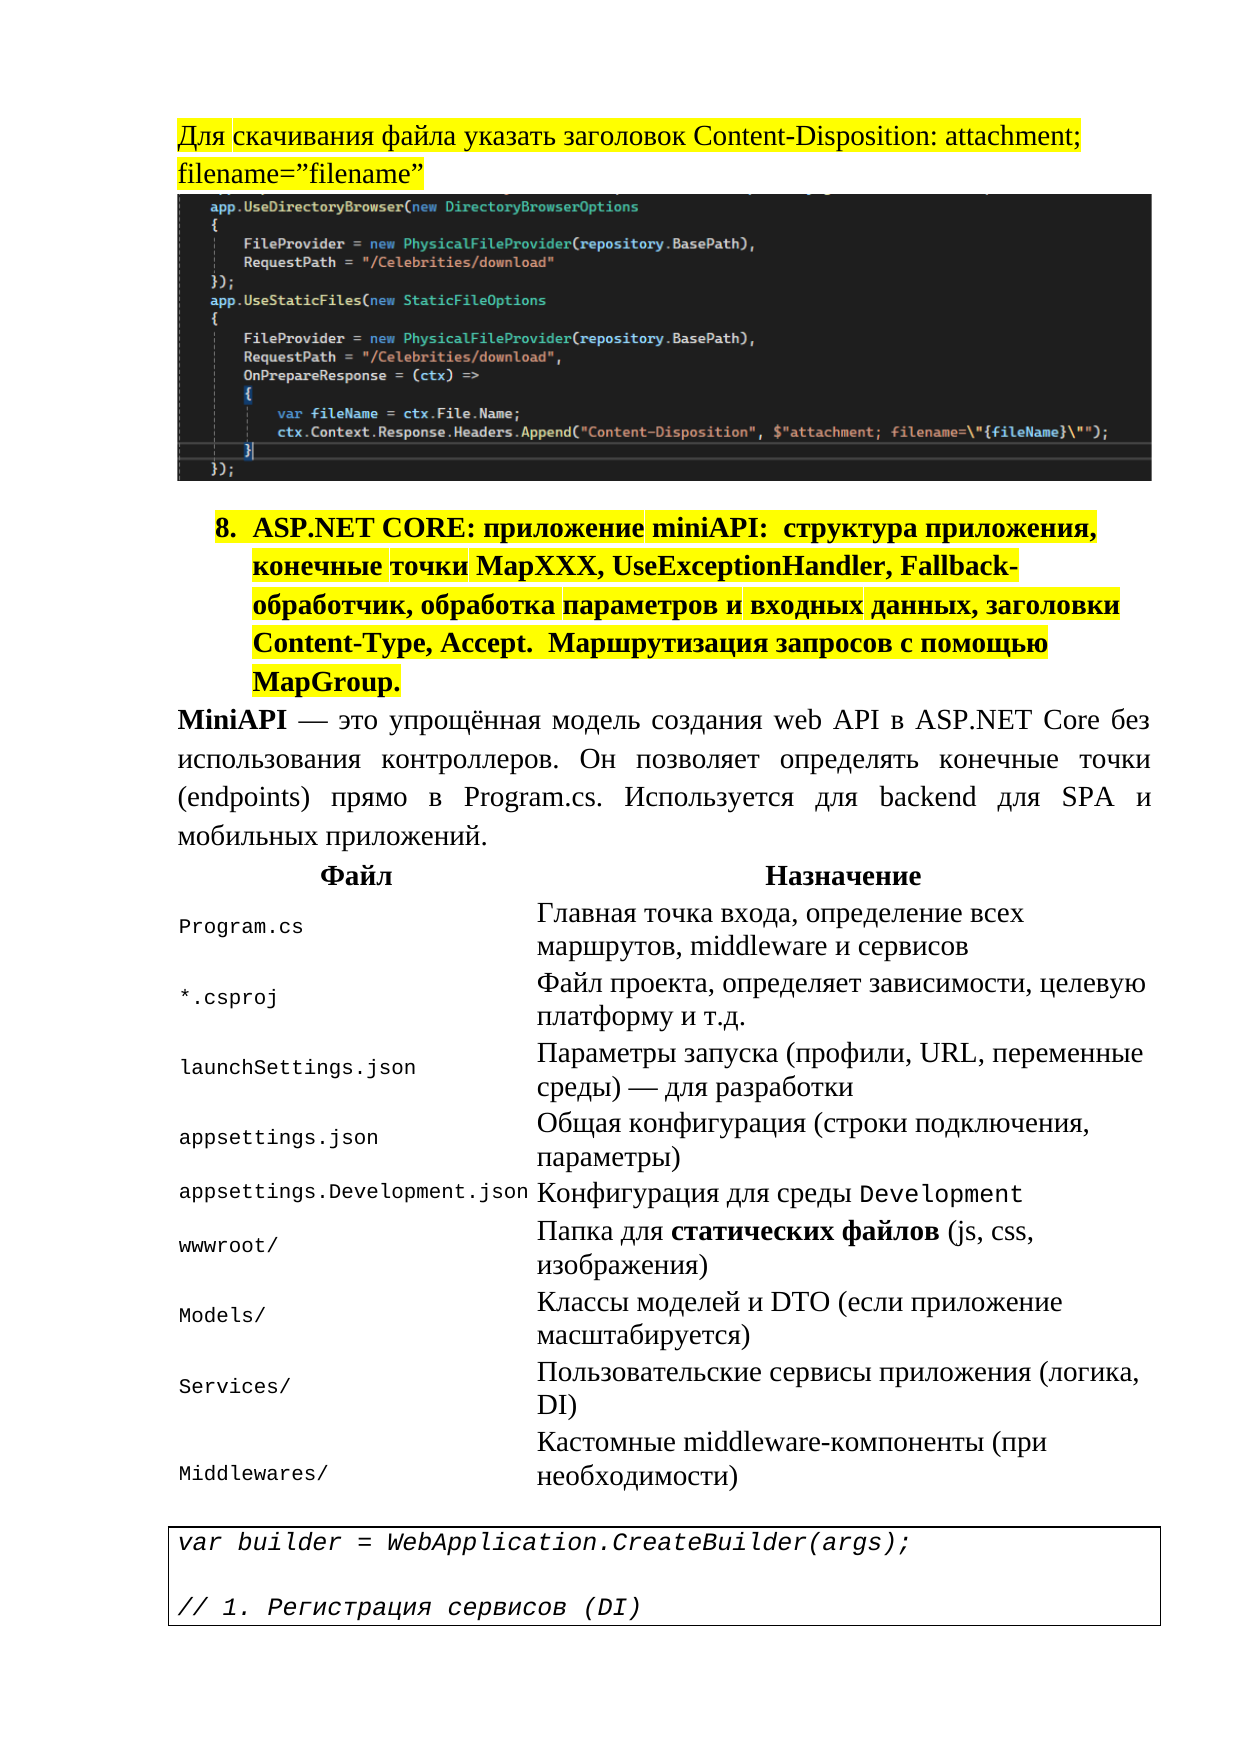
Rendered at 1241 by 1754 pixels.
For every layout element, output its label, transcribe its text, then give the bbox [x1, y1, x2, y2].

table_cell Кастомные middleware-компоненты (при необходимости) [535, 1423, 1152, 1526]
table_cell launchSettings.json [177, 1034, 535, 1104]
subtitle ASP.NET CORE: приложение miniAPI: структура приложения, конечные точки MapXXX, UseExceptionHandler, Fallback-обработчик, обработка параметров и входных данных, заголовки Content-Type, Accept. Маршрутизация запросов с помощью MapGroup. [215, 510, 1152, 697]
table_cell Главная точка входа, определение всех маршрутов, middleware и сервисов [535, 893, 1152, 963]
table_cell wwwroot/ [177, 1212, 535, 1282]
table_cell Параметры запуска (профили, URL, переменные среды) — для разработки [535, 1034, 1152, 1104]
table_header Файл [177, 857, 535, 893]
table_cell Models/ [177, 1282, 535, 1352]
table_cell Program.cs [177, 893, 535, 963]
text var builder = WebApplication.CreateBuilder(args); [169, 1528, 1160, 1558]
text // 1. Регистрация сервисов (DI) [169, 1591, 1160, 1625]
table_cell *.csproj [177, 964, 535, 1034]
table_header Назначение [535, 857, 1152, 893]
table_cell Middlewares/ [177, 1423, 535, 1526]
table_cell appsettings.json [177, 1104, 535, 1174]
table_cell Файл проекта, определяет зависимости, целевую платформу и т.д. [535, 964, 1152, 1034]
table_cell Пользовательские сервисы приложения (логика, DI) [535, 1353, 1152, 1423]
text MiniAPI — это упрощённая модель создания web API в ASP.NET Core без использования контроллеров. Он позволяет определять конечные точки (endpoints) прямо в Program.cs. Используется для backend для SPA и мобильных приложений. [177, 702, 1152, 852]
picture [177, 194, 1152, 481]
table_cell Общая конфигурация (строки подключения, параметры) [535, 1104, 1152, 1174]
table_cell Services/ [177, 1353, 535, 1423]
table_cell appsettings.Development.json [177, 1174, 535, 1212]
table_cell Классы моделей и DTO (если приложение масштабируется) [535, 1282, 1152, 1352]
text Для скачивания файла указать заголовок Content-Disposition: attachment; filename=”filename” [177, 118, 1152, 194]
table_cell Папка для статических файлов (js, css, изображения) [535, 1212, 1152, 1282]
table_cell Конфигурация для среды Development [535, 1174, 1152, 1212]
